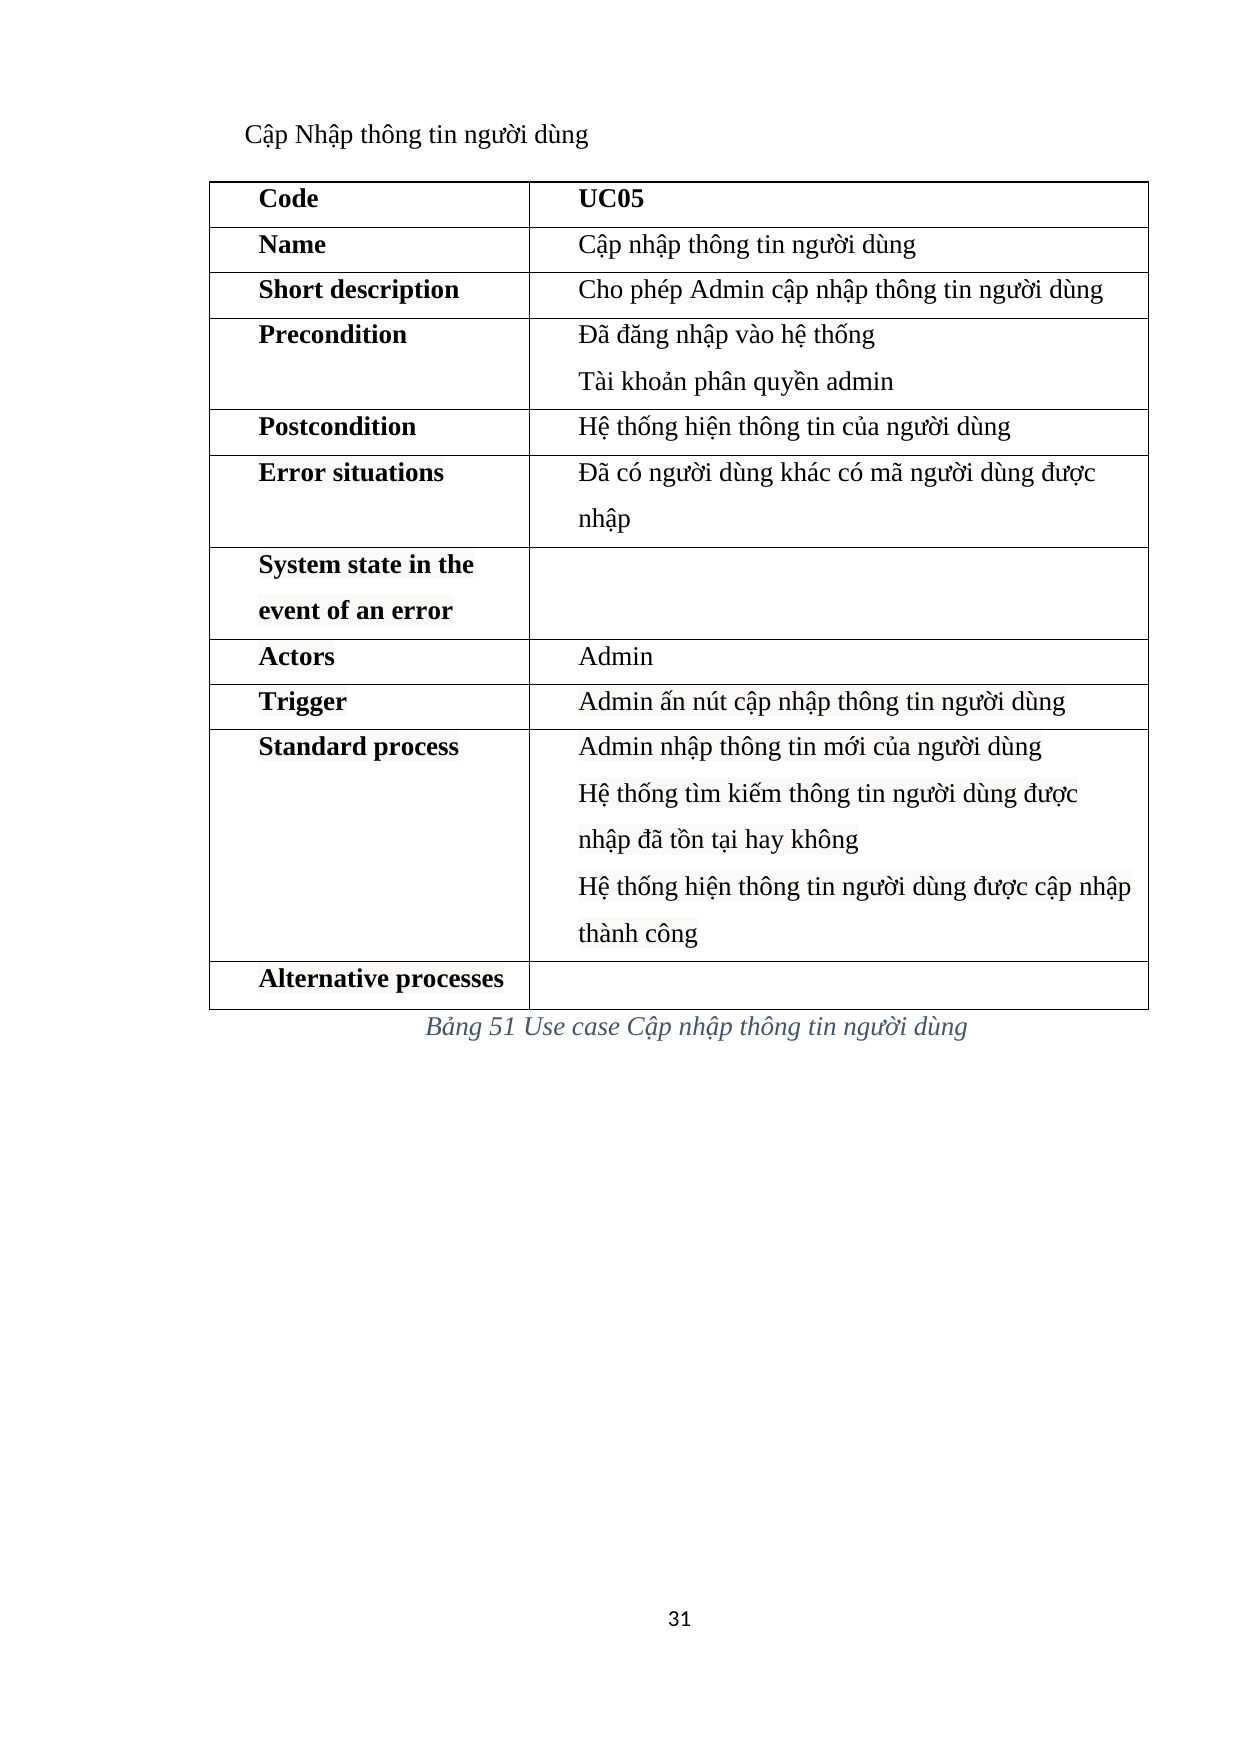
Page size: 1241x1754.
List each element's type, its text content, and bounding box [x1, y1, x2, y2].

table_cell Cho phép Admin cập nhập thông tin người dùng [530, 273, 1148, 317]
table_header Code [210, 183, 529, 227]
table_cell Short description [210, 273, 529, 317]
table_cell Standard process [210, 730, 529, 961]
table_cell [530, 962, 1148, 1009]
table_cell Trigger [210, 685, 529, 729]
table_cell Name [210, 228, 529, 272]
text Cập Nhập thông tin người dùng [244, 118, 1152, 149]
table_cell Cập nhập thông tin người dùng [530, 228, 1148, 272]
table_cell Actors [210, 640, 529, 684]
table_cell Đã có người dùng khác có mã người dùng được nhập [530, 456, 1148, 547]
table_cell Đã đăng nhập vào hệ thống Tài khoản phân quyền admin [530, 319, 1148, 409]
table_cell System state in the event of an error [210, 548, 529, 639]
table_cell Admin [530, 640, 1148, 684]
table_cell Admin nhập thông tin mới của người dùng Hệ thống tìm kiếm thông tin người dùng được nhập đã tồn tại hay không Hệ thống hiện thông tin người dùng được cập nhập thành công [530, 730, 1148, 961]
table_cell Admin ấn nút cập nhập thông tin người dùng [530, 685, 1148, 729]
table_cell Postcondition [210, 410, 529, 455]
table_cell Error situations [210, 456, 529, 547]
table_cell Precondition [210, 319, 529, 409]
table_cell Hệ thống hiện thông tin của người dùng [530, 410, 1148, 455]
table_cell [530, 548, 1148, 639]
table_cell Alternative processes [210, 962, 529, 1009]
text Bảng 5 Use case Cập nhập thông tin người dùng [244, 1010, 1152, 1041]
table_header UC05 [530, 183, 1148, 227]
